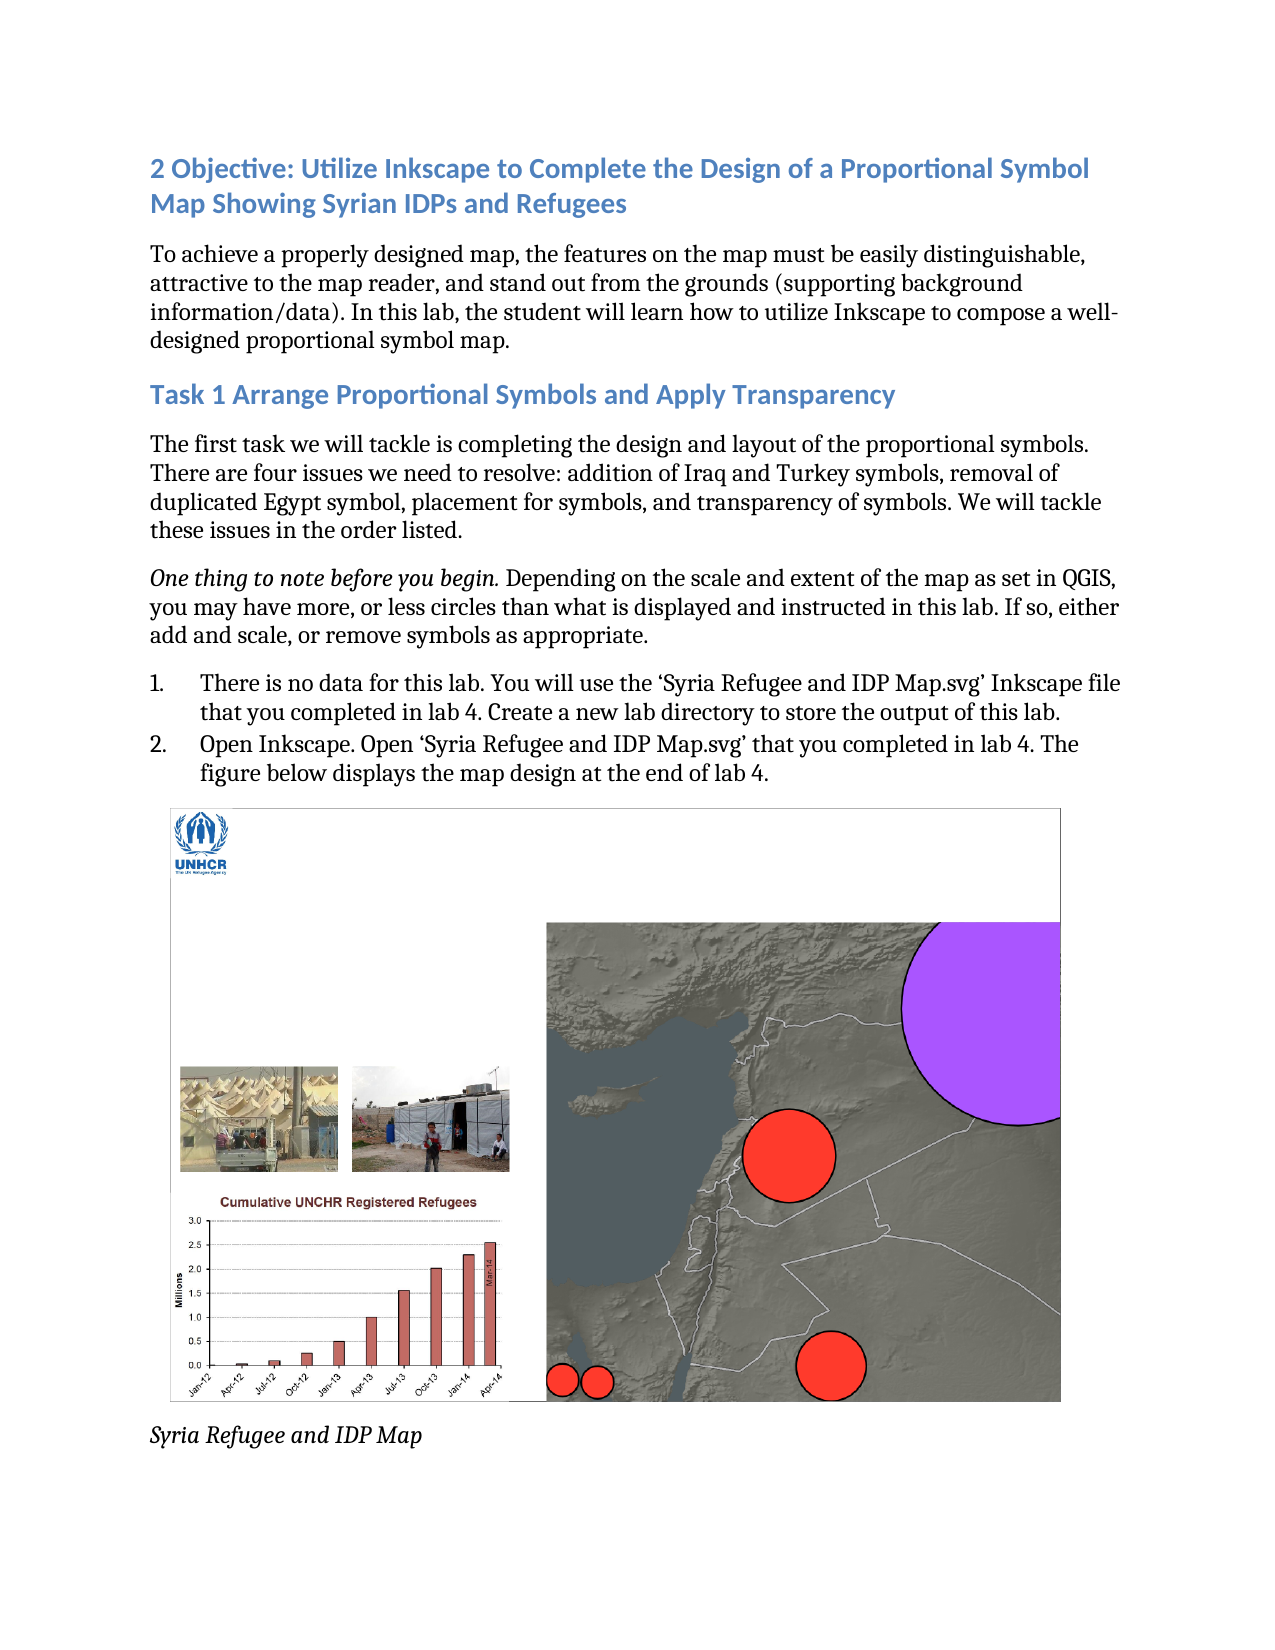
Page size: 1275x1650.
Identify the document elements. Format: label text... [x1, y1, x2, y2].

list There is no data for this lab. You will use the ‘Syria Refugee and IDP Map.svg’ Inkscape file that you completed in lab 4. Create a new lab directory to store the output of this lab. [150, 669, 1125, 726]
text One thing to note before you begin. Depending on the scale and extent of the map as set in QGIS, you may have more, or less circles than what is displayed and instructed in this lab. If so, either add and scale, or remove symbols as appropriate. [150, 564, 1125, 650]
text To achieve a properly designed map, the features on the map must be easily distinguishable, attractive to the map reader, and stand out from the grounds (supporting background information/data). In this lab, the student will learn how to utilize Inkscape to compose a well-designed proportional symbol map. [150, 240, 1125, 355]
text Syria Refugee and IDP Map [150, 1421, 1125, 1450]
subtitle 2 Objective: Utilize Inkscape to Complete the Design of a Proportional Symbol Map Showing Syrian IDPs and Refugees [150, 150, 1125, 221]
subtitle Task 1 Arrange Proportional Symbols and Apply Transparency [150, 376, 1125, 411]
text The first task we will tackle is completing the design and layout of the proportional symbols. There are four issues we need to resolve: addition of Iraq and Turkey symbols, removal of duplicated Egypt symbol, placement for symbols, and transparency of symbols. We will tackle these issues in the order listed. [150, 430, 1125, 545]
picture [168, 806, 1062, 1403]
list Open Inkscape. Open ‘Syria Refugee and IDP Map.svg’ that you completed in lab 4. The figure below displays the map design at the end of lab 4. [150, 730, 1125, 788]
